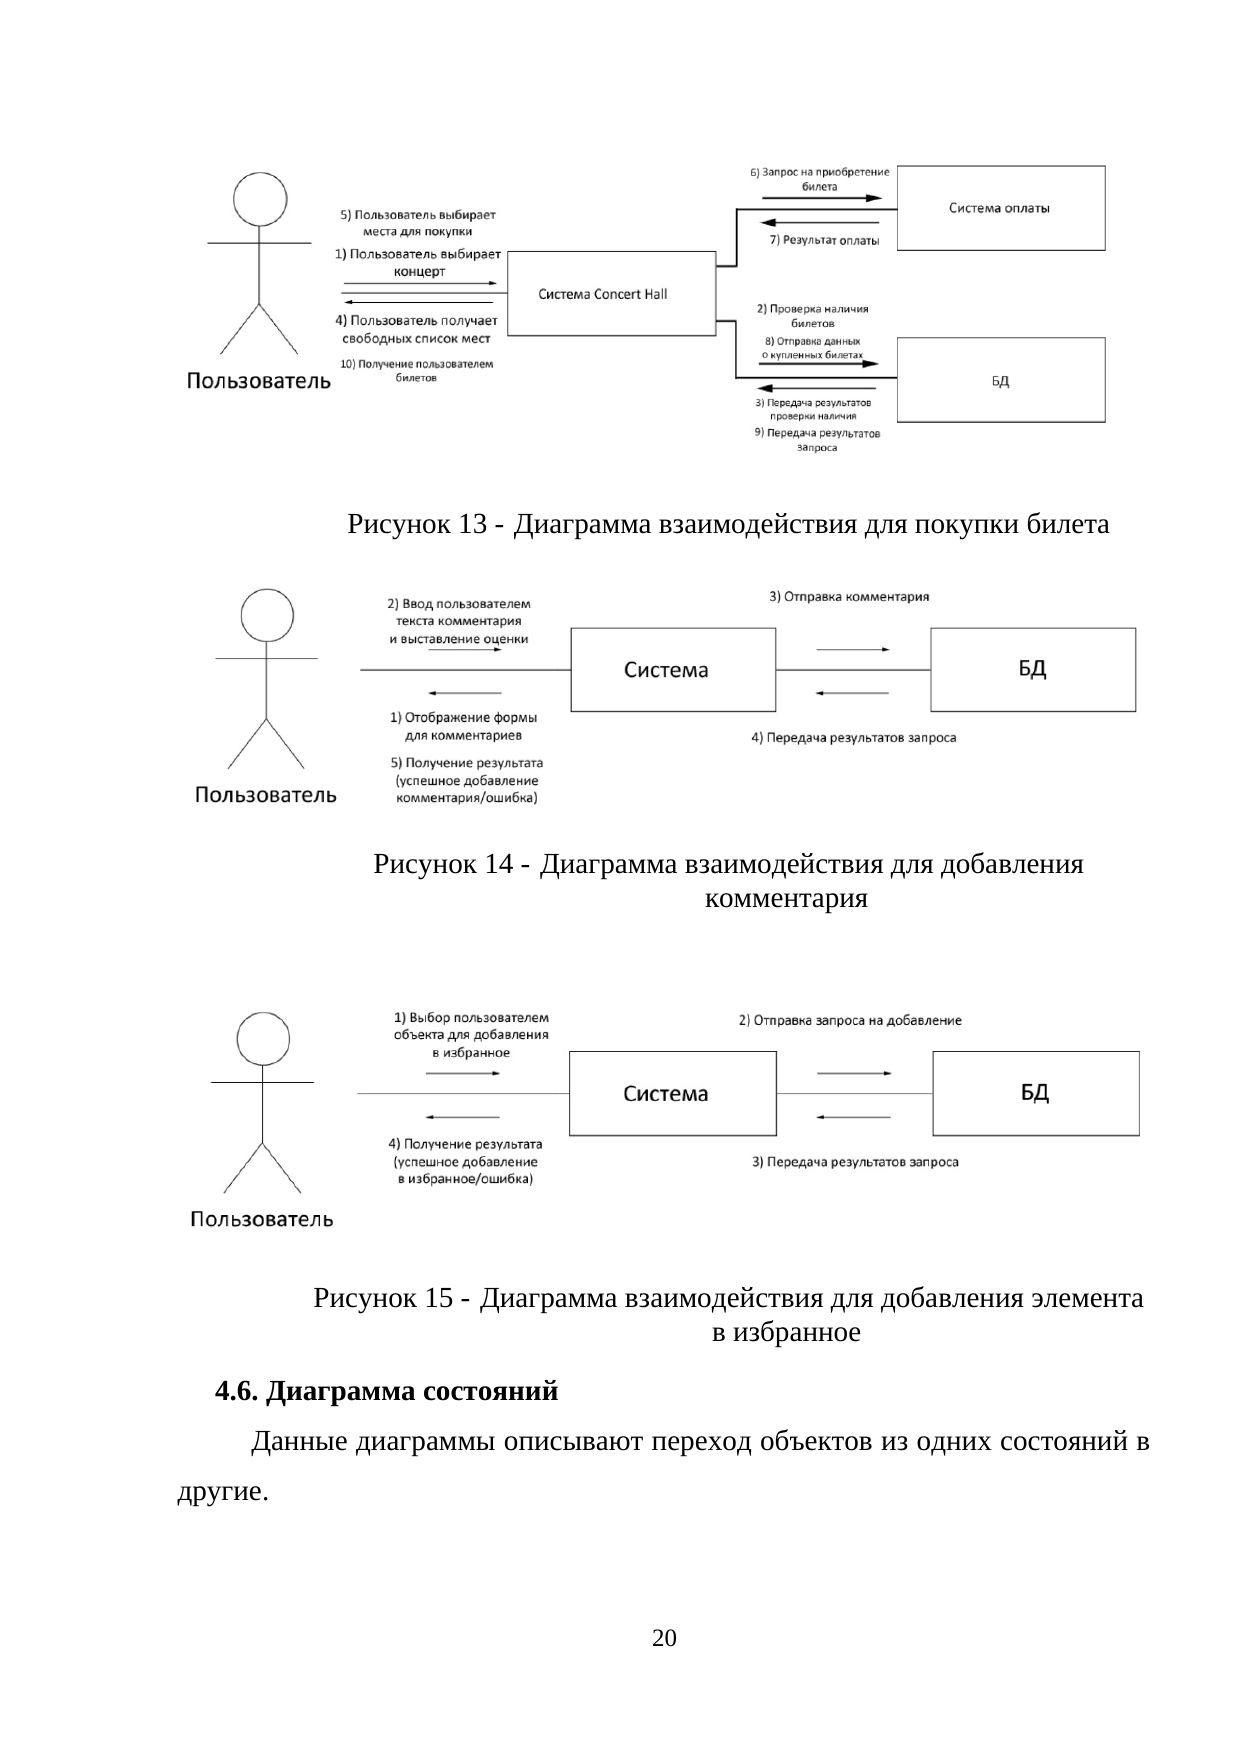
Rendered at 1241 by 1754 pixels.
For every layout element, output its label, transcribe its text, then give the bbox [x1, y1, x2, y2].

text Данные диаграммы описывают переход объектов из одних состояний в другие. [177, 1423, 1152, 1507]
picture [177, 118, 1152, 481]
picture [177, 564, 1152, 822]
text Диаграмма взаимодействия для покупки билета [384, 506, 1152, 539]
text Диаграмма состояний [215, 1373, 1152, 1406]
text Диаграмма взаимодействия для добавления элемента в избранное [384, 1281, 1152, 1348]
text Диаграмма взаимодействия для добавления комментария [384, 846, 1152, 913]
picture [177, 938, 1152, 1256]
